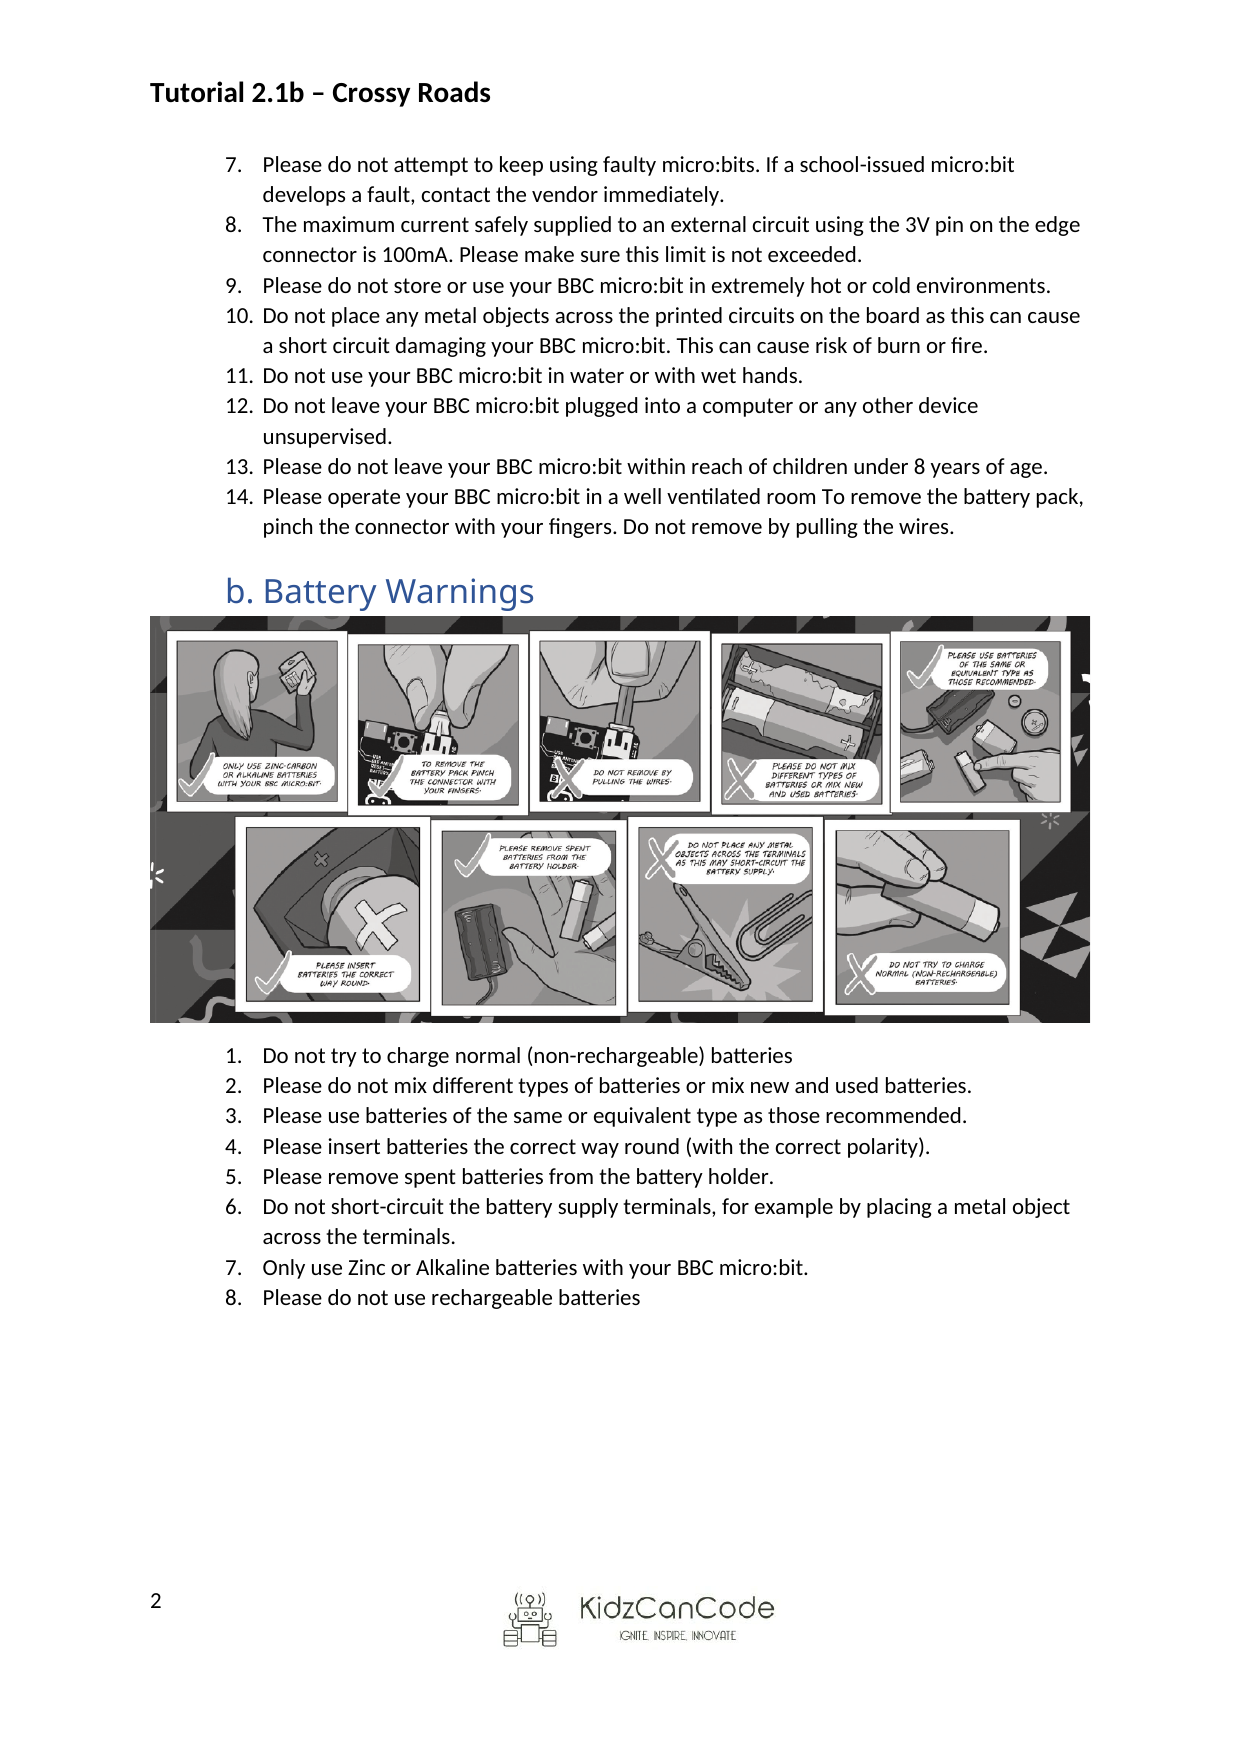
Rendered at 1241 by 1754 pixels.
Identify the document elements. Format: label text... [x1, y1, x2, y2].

list Please do not mix different types of batteries or mix new and used batteries. [225, 1071, 1090, 1099]
list Do not short-circuit the battery supply terminals, for example by placing a metal object across the terminals. [225, 1192, 1090, 1251]
list Please do not attempt to keep using faulty micro:bits. If a school-issued micro:bit develops a fault, contact the vendor immediately. [225, 150, 1090, 208]
list Please remove spent batteries from the battery holder. [225, 1162, 1090, 1190]
list Please do not leave your BBC micro:bit within reach of children under 8 years of age. [225, 452, 1090, 480]
list The maximum current safely supplied to an external circuit using the 3V pin on the edge connector is 100mA. Please make sure this limit is not exceeded. [225, 210, 1090, 269]
list Do not place any metal objects across the printed circuits on the board as this can cause a short circuit damaging your BBC micro:bit. This can cause risk of burn or fire. [225, 301, 1090, 359]
list Only use Zinc or Alkaline batteries with your BBC micro:bit. [225, 1253, 1090, 1281]
list Do not leave your BBC micro:bit plugged into a computer or any other device unsupervised. [225, 392, 1090, 450]
list Please operate your BBC micro:bit in a well ventilated room To remove the battery pack, pinch the connector with your fingers. Do not remove by pulling the wires. [225, 482, 1090, 541]
list Please insert batteries the correct way round (with the correct polarity). [225, 1132, 1090, 1160]
picture [150, 616, 1091, 1023]
subtitle Battery Warnings [225, 568, 1090, 613]
list Please use batteries of the same or equivalent type as those recommended. [225, 1102, 1090, 1130]
picture [497, 1586, 781, 1653]
list Do not use your BBC micro:bit in water or with wet hands. [225, 361, 1090, 389]
list Please do not use rechargeable batteries [225, 1283, 1090, 1311]
list Do not try to charge normal (non-rechargeable) batteries [225, 1041, 1090, 1069]
list Please do not store or use your BBC micro:bit in extremely hot or cold environments. [225, 271, 1090, 299]
